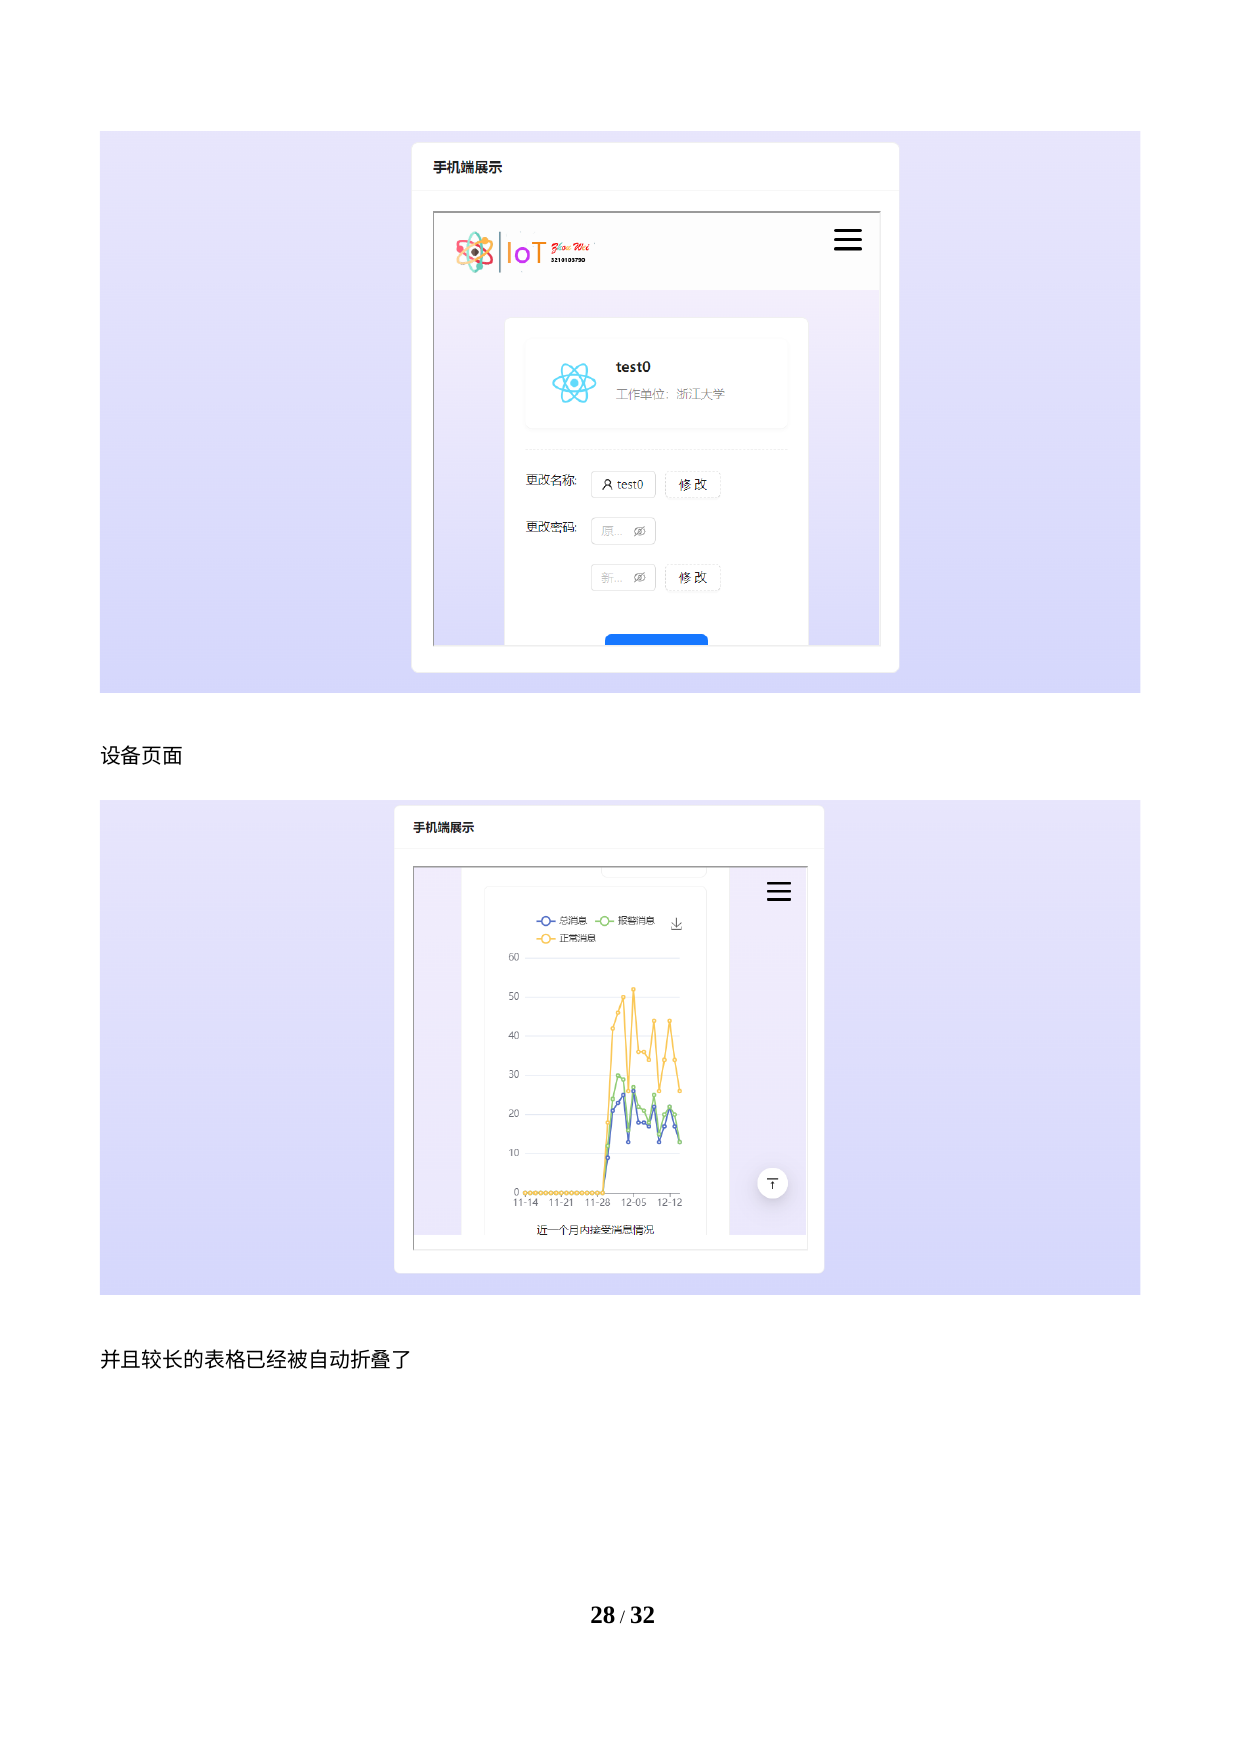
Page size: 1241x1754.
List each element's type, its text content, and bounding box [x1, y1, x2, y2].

picture [99, 131, 1141, 693]
text 并且较长的表格已经被自动折叠了 [100, 1342, 1140, 1375]
picture [99, 800, 1141, 1295]
text 设备页面 [100, 738, 1140, 771]
